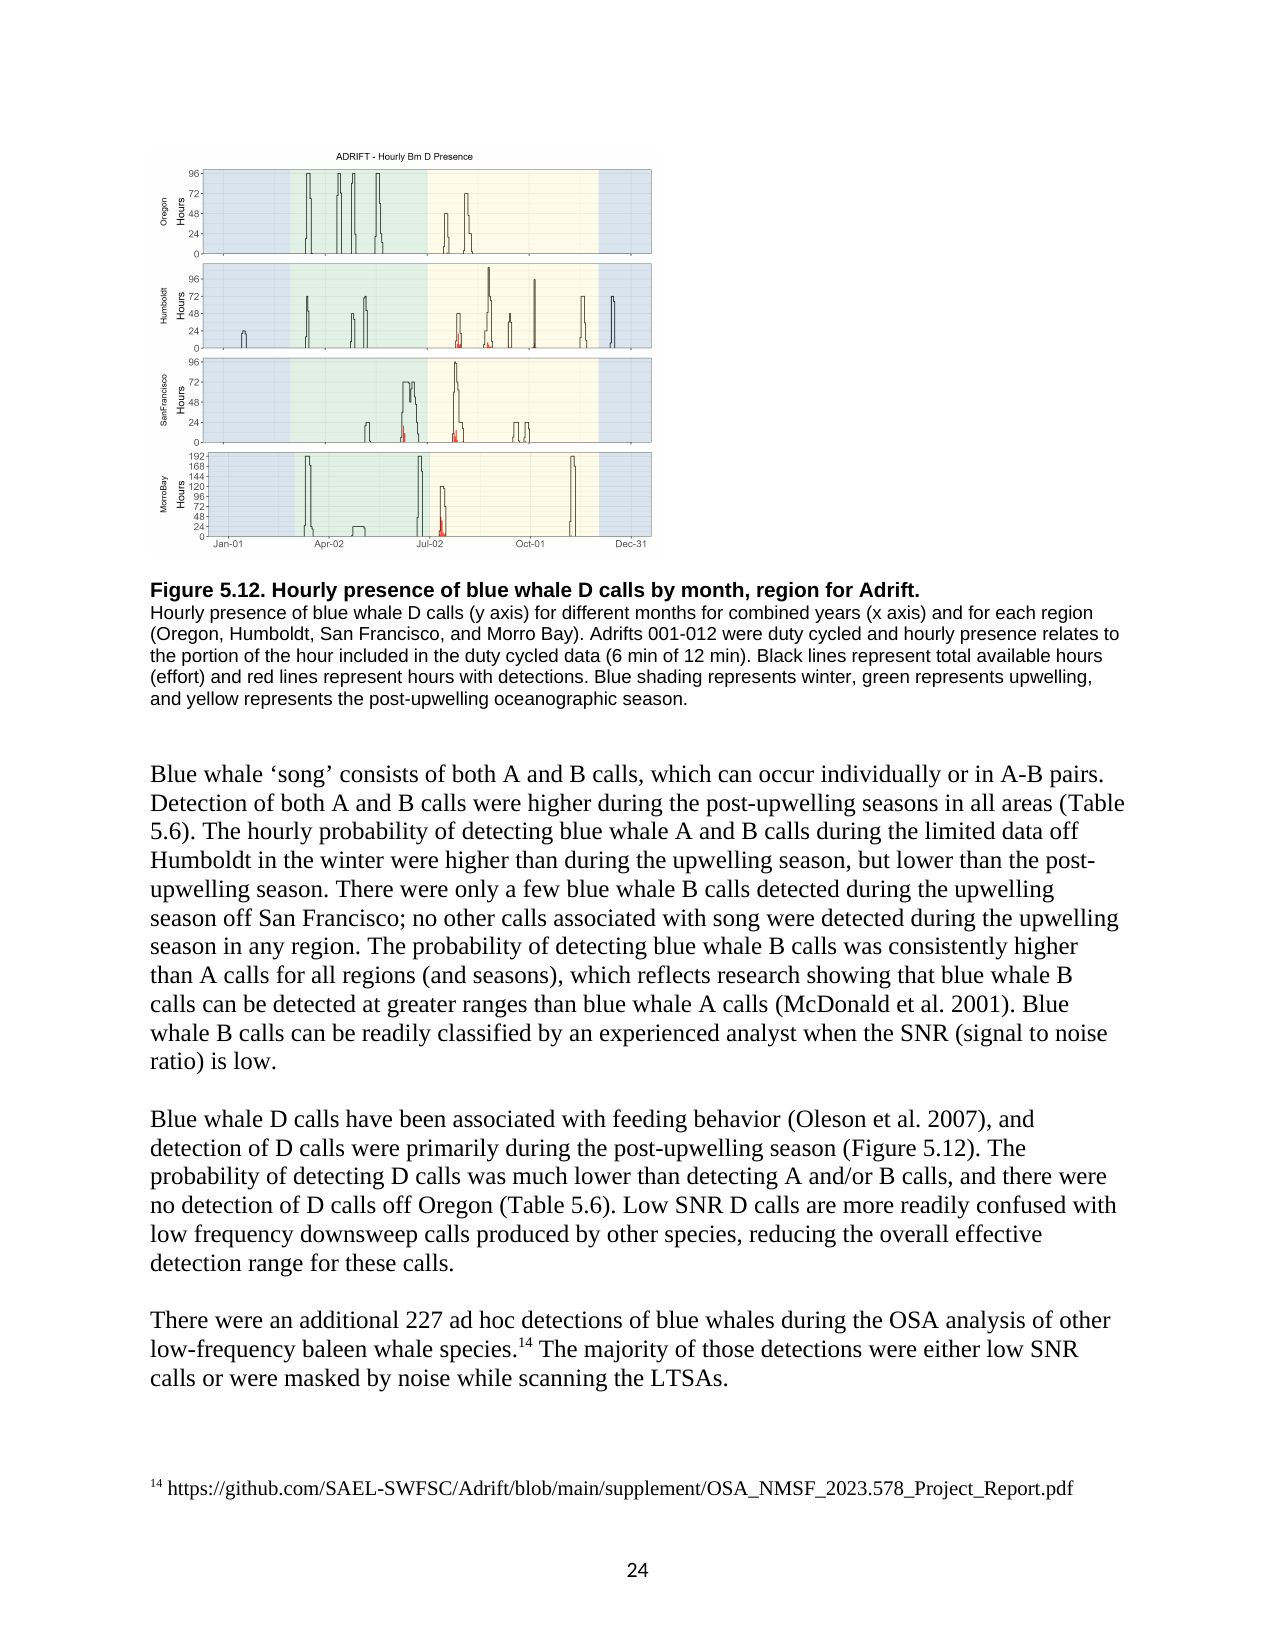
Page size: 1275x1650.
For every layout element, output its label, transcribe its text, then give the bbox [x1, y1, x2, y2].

picture [150, 150, 659, 557]
text Hourly presence of blue whale D calls (y axis) for different months for combined years (x axis) and for each region (Oregon, Humboldt, San Francisco, and Morro Bay). Adrifts 001-012 were duty cycled and hourly presence relates to the portion of the hour included in the duty cycled data (6 min of 12 min). Black lines represent total available hours (effort) and red lines represent hours with detections. Blue shading represents winter, green represents upwelling, and yellow represents the post-upwelling oceanographic season. [150, 602, 1125, 709]
text There were an additional 227 ad hoc detections of blue whales during the OSA analysis of other low-frequency baleen whale species. The majority of those detections were either low SNR calls or were masked by noise while scanning the LTSAs. [150, 1305, 1125, 1391]
